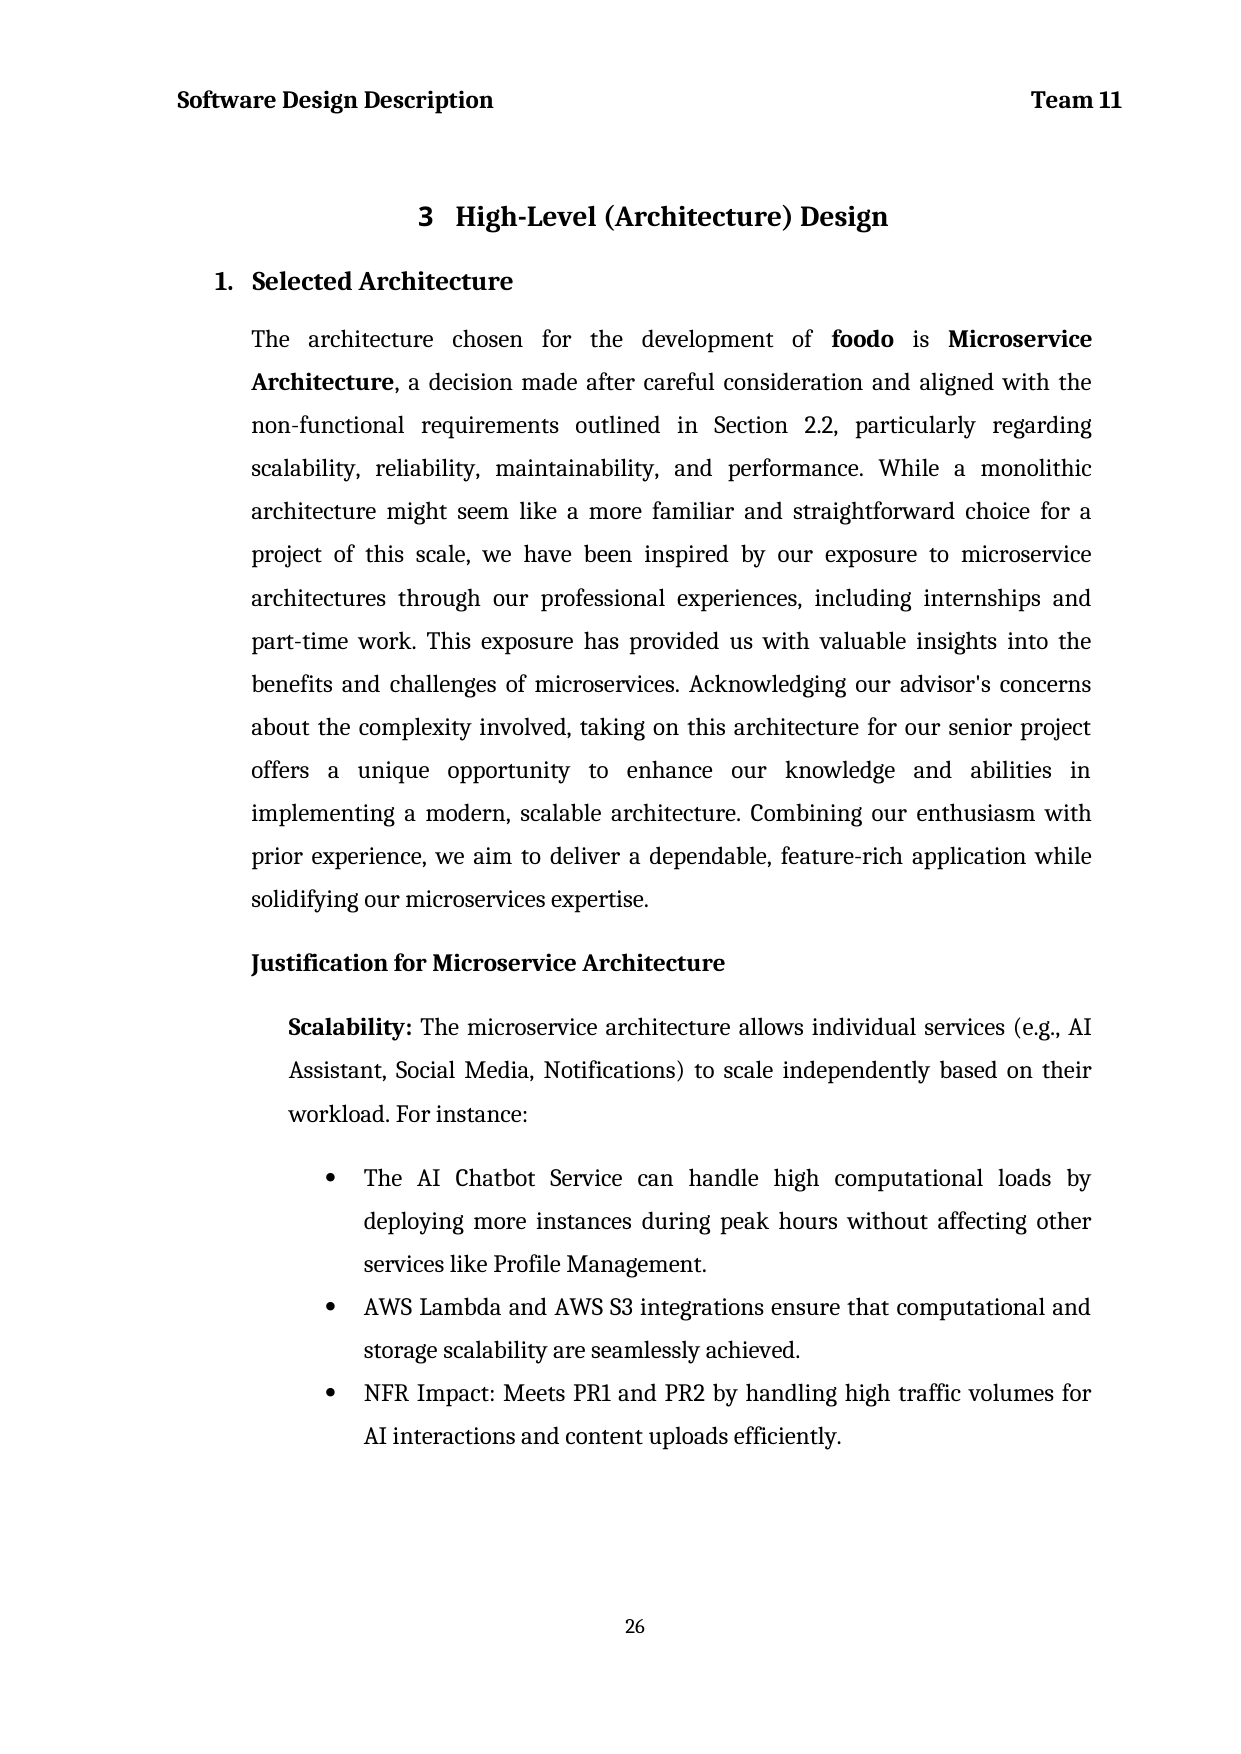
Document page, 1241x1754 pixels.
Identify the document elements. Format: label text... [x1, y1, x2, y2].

list Selected Architecture [215, 266, 1092, 297]
text Scalability: The microservice architecture allows individual services (e.g., AI Assistant, Social Media, Notifications) to scale independently based on their workload. For instance: [288, 1013, 1092, 1128]
list The AI Chatbot Service can handle high computational loads by deploying more instances during peak hours without affecting other services like Profile Management. [326, 1163, 1092, 1278]
text Justification for Microservice Architecture [215, 949, 1092, 978]
text The architecture chosen for the development of foodo is Microservice Architecture, a decision made after careful consideration and aligned with the non-functional requirements outlined in Section 2.2, particularly regarding scalability, reliability, maintainability, and performance. While a monolithic architecture might seem like a more familiar and straightforward choice for a project of this scale, we have been inspired by our exposure to microservice architectures through our professional experiences, including internships and part-time work. This exposure has provided us with valuable insights into the benefits and challenges of microservices. Acknowledging our advisor's concerns about the complexity involved, taking on this architecture for our senior project offers a unique opportunity to enhance our knowledge and abilities in implementing a modern, scalable architecture. Combining our enthusiasm with prior experience, we aim to deliver a dependable, feature-rich application while solidifying our microservices expertise. [251, 325, 1092, 914]
list NFR Impact: Meets PR1 and PR2 by handling high traffic volumes for AI interactions and content uploads efficiently. [326, 1379, 1092, 1451]
list AWS Lambda and AWS S3 integrations ensure that computational and storage scalability are seamlessly achieved. [326, 1293, 1092, 1365]
subtitle High-Level (Architecture) Design [215, 198, 1092, 234]
